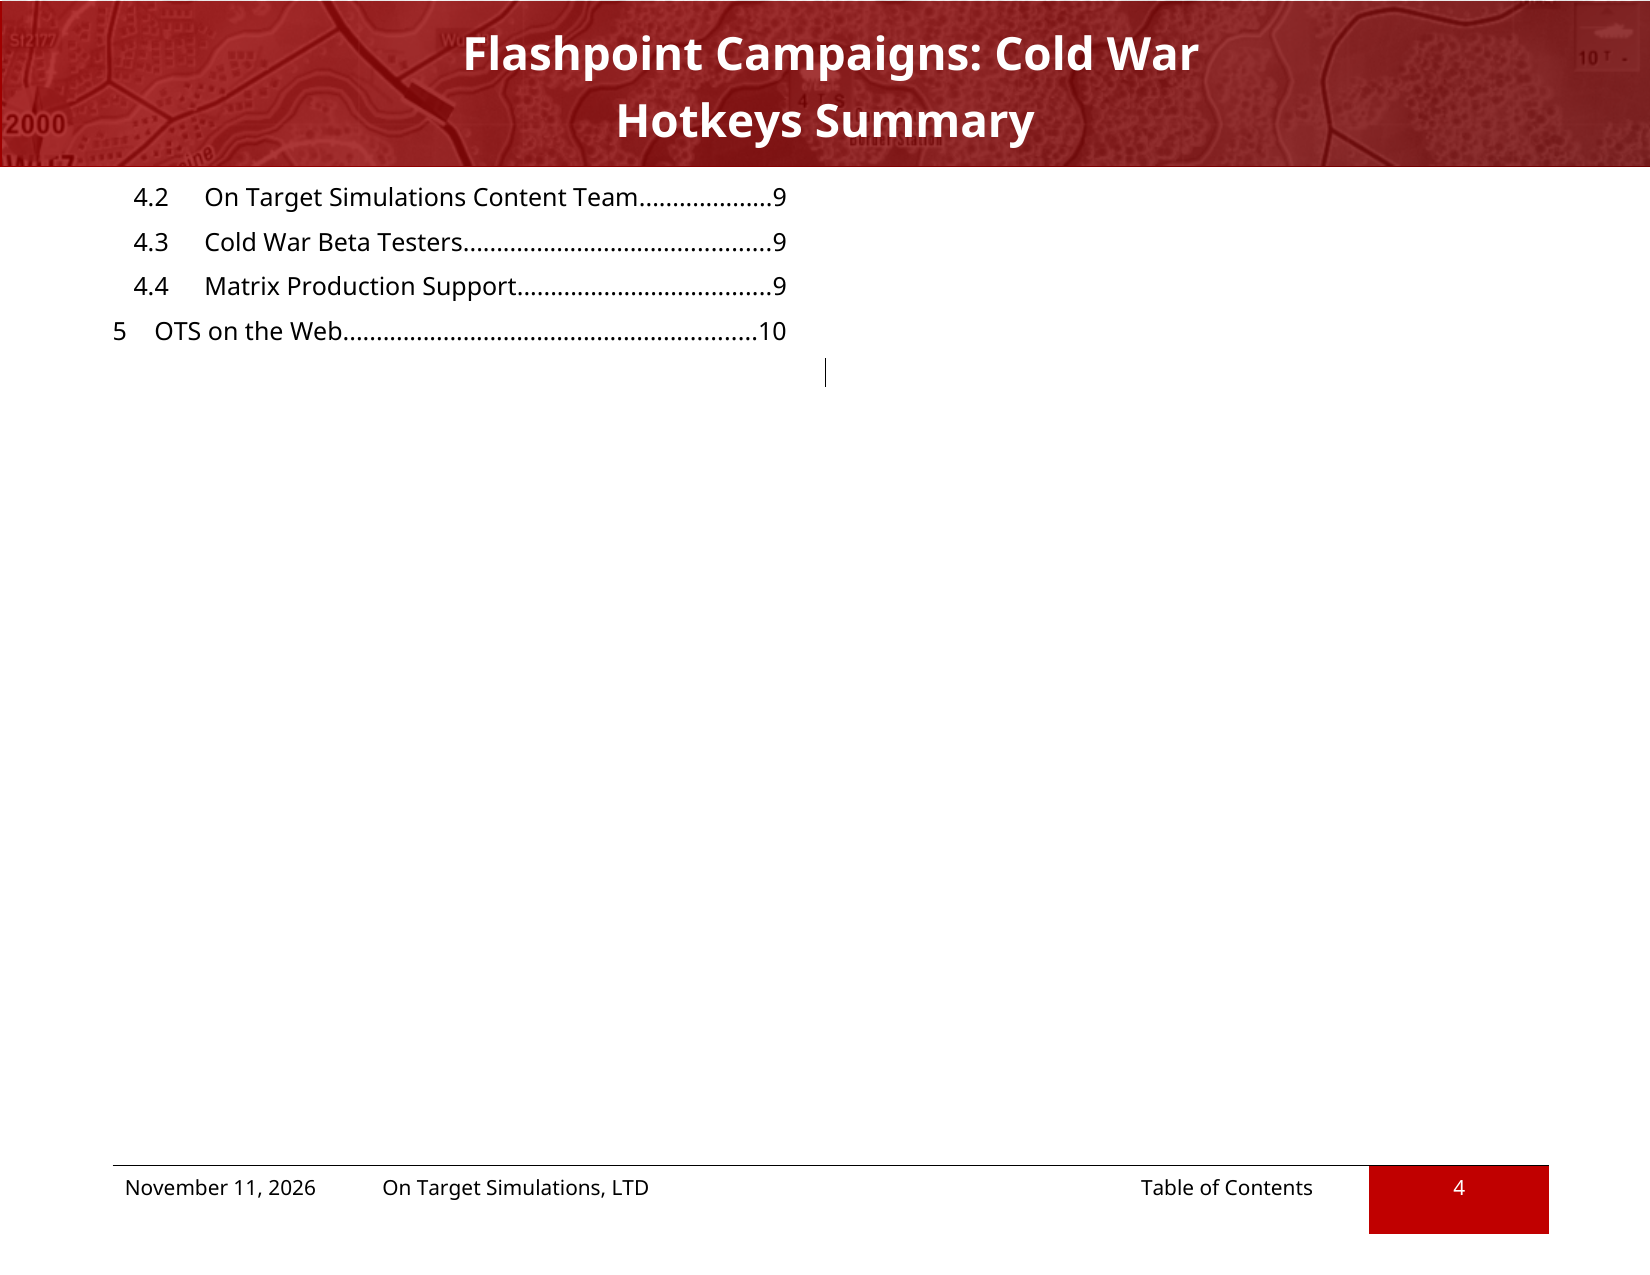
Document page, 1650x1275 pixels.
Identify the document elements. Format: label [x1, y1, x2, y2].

picture [2, 0, 1650, 166]
